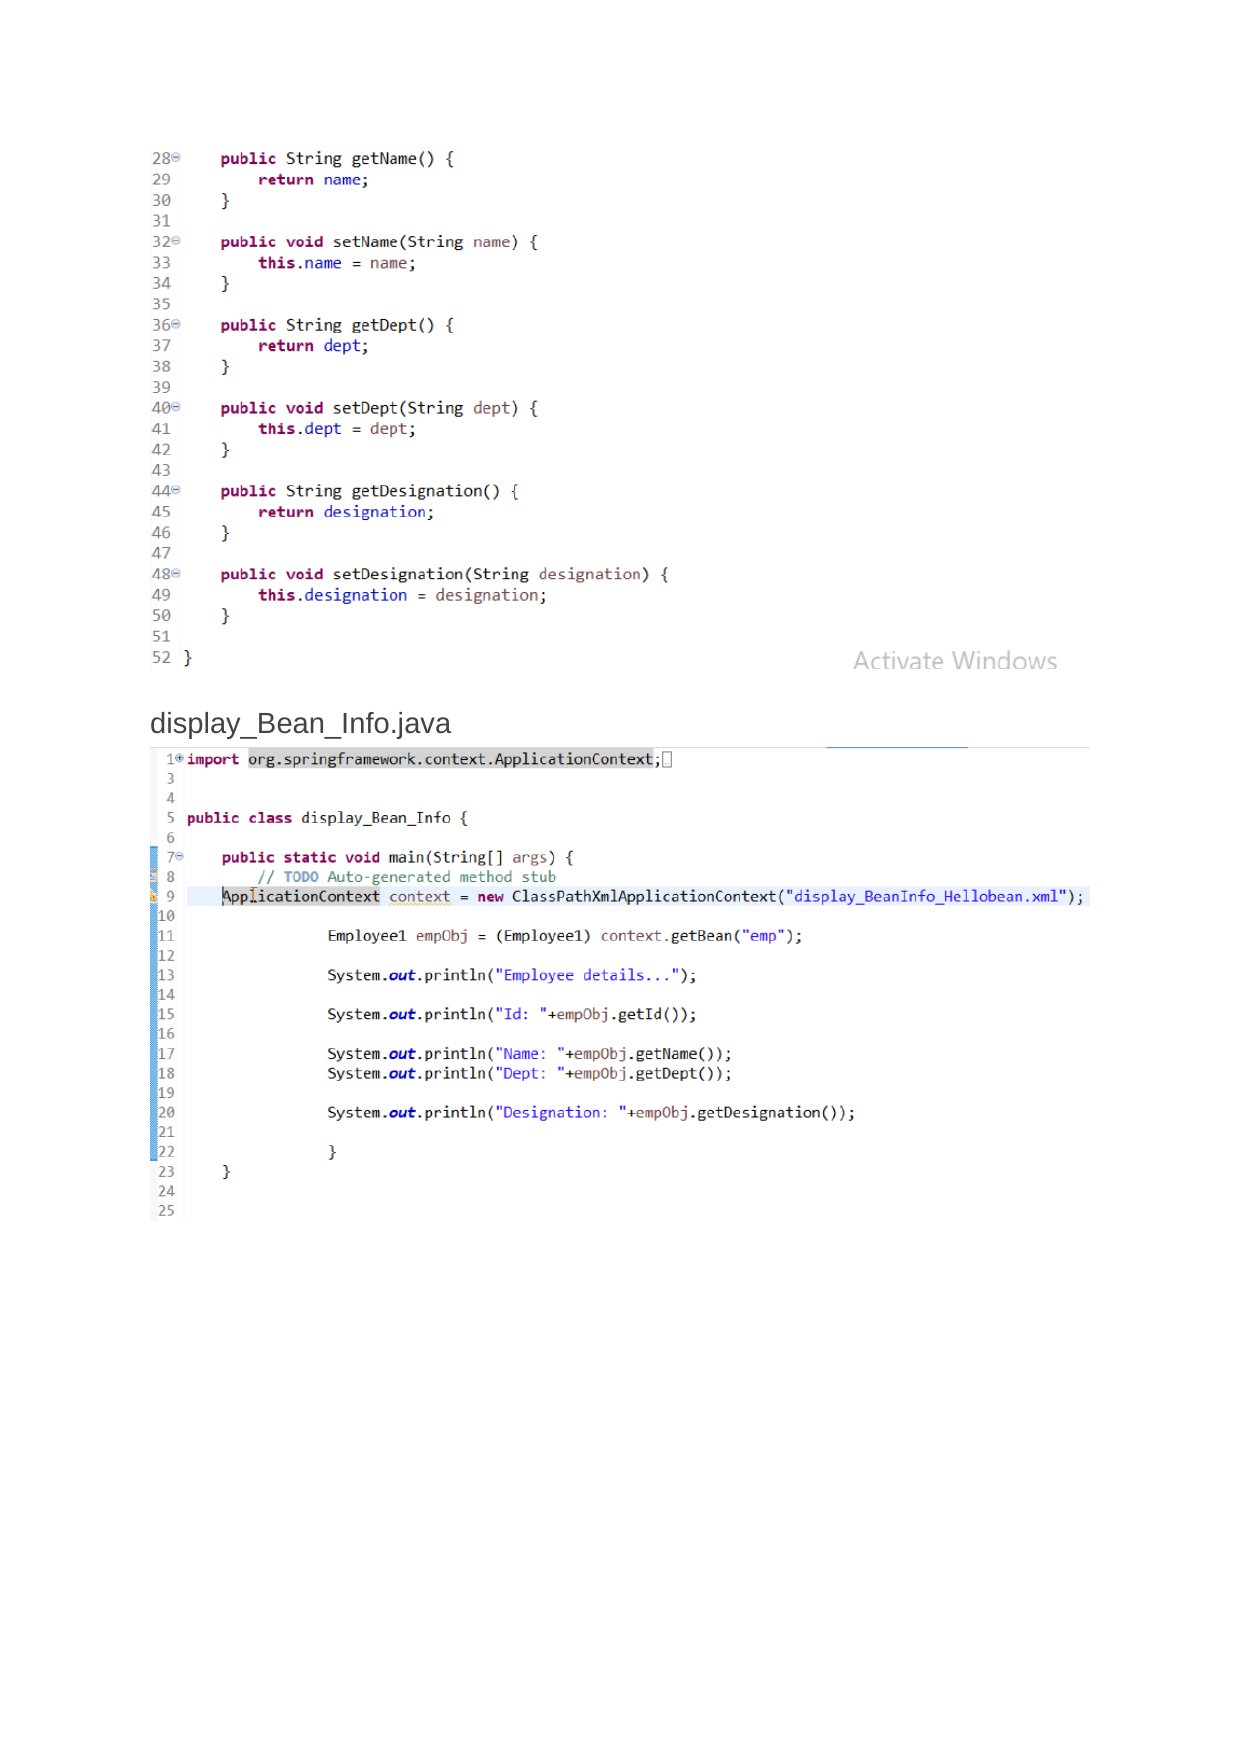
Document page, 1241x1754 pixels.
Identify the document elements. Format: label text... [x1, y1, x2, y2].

picture [150, 150, 1091, 669]
subtitle display_Bean_Info.java [150, 706, 1090, 739]
picture [150, 747, 1091, 1221]
